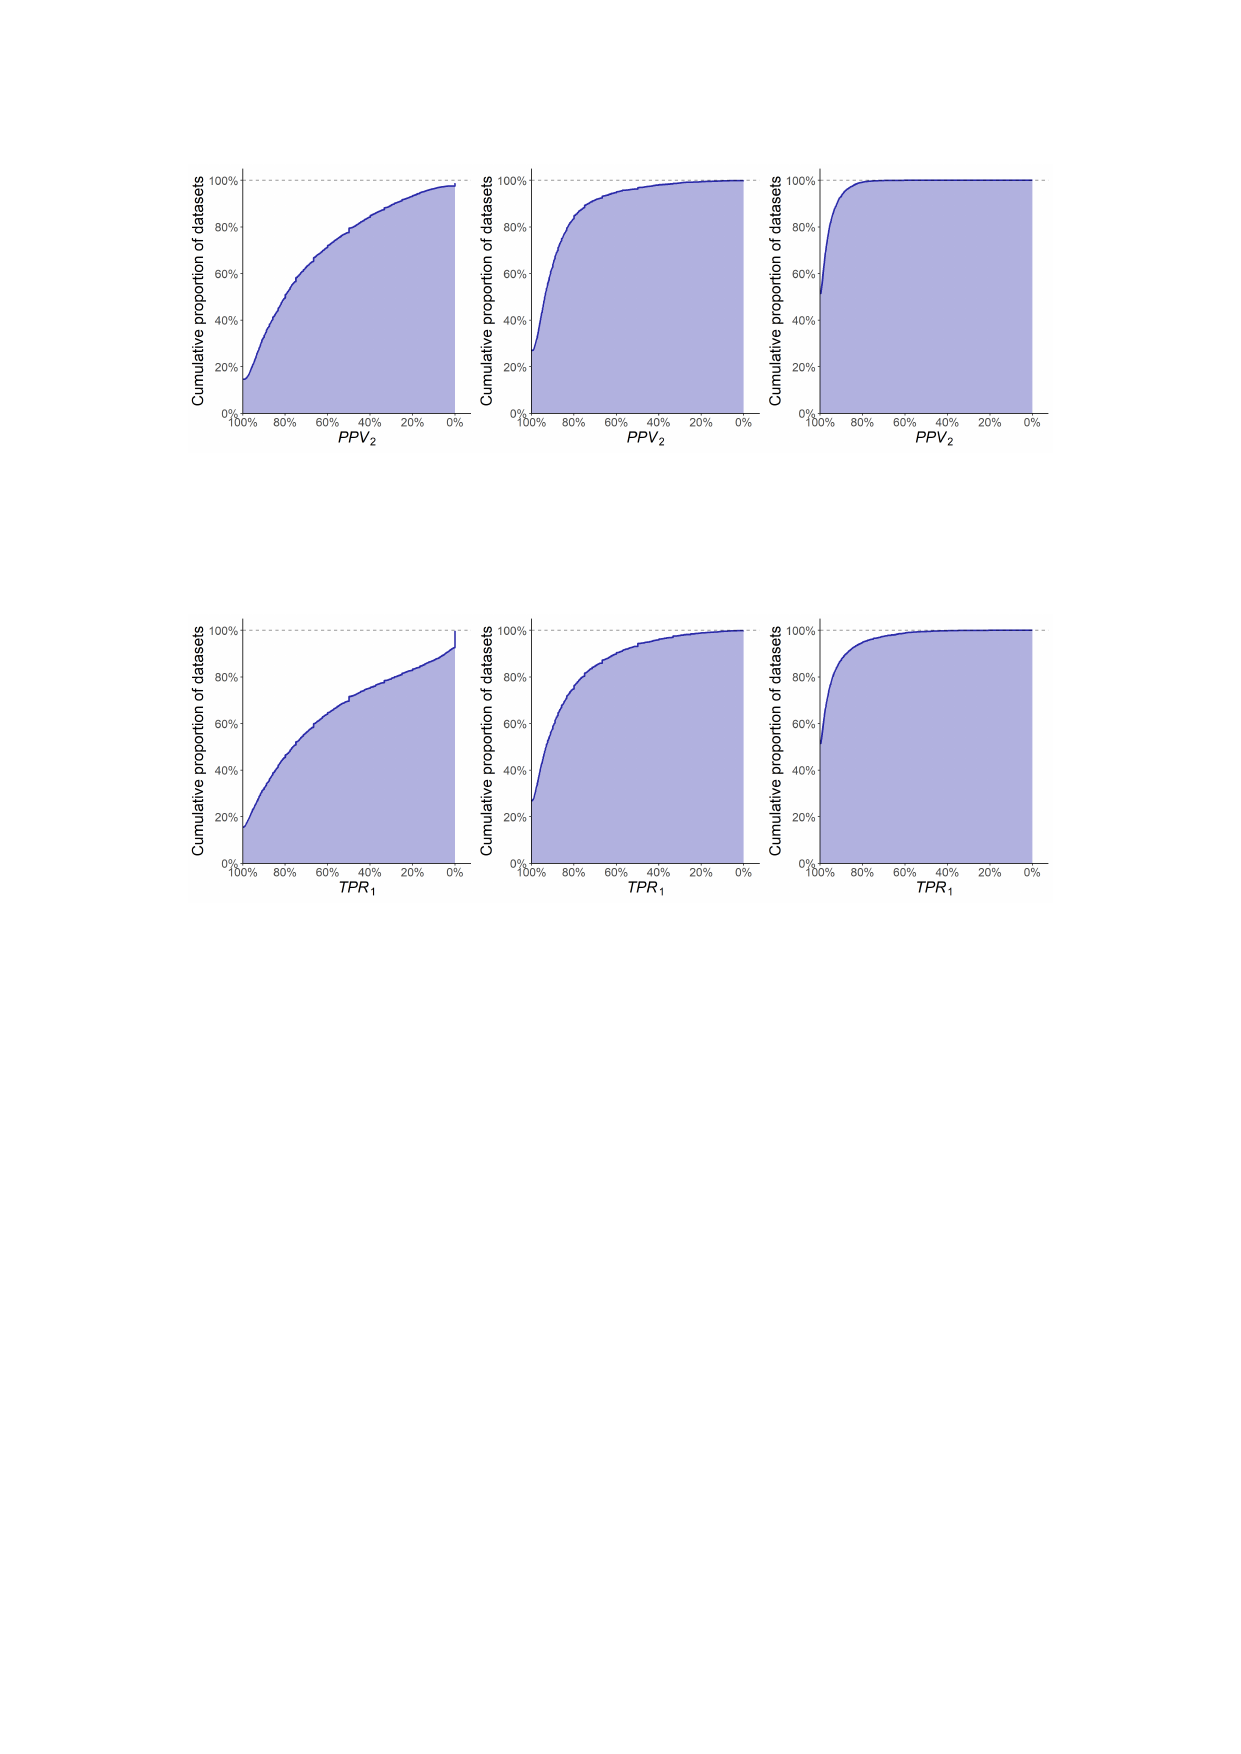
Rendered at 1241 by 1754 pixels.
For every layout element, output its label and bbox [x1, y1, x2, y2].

picture [187, 164, 1053, 453]
picture [187, 614, 1053, 903]
